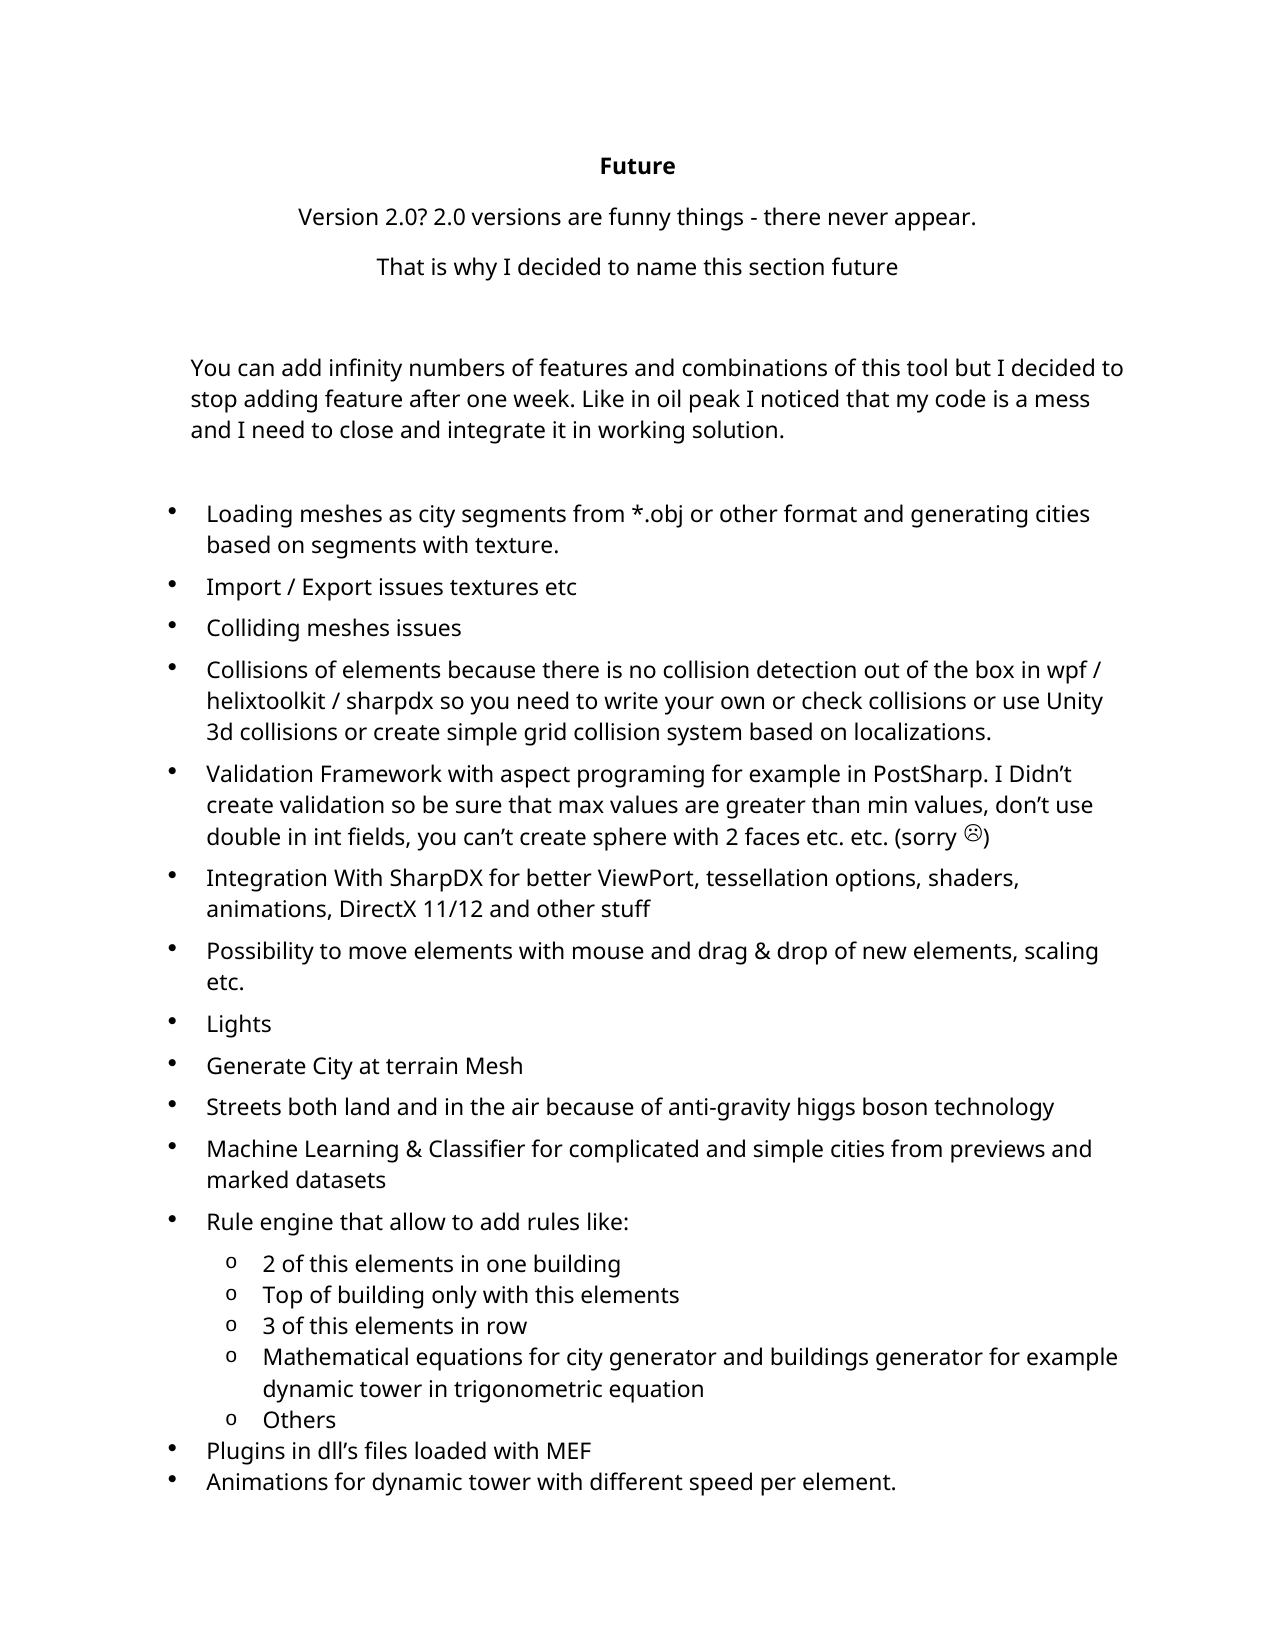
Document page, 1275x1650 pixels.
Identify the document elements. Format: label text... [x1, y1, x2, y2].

text Version 2.0? 2.0 versions are funny things - there never appear. [150, 200, 1125, 232]
list Mathematical equations for city generator and buildings generator for example dynamic tower in trigonometric equation [225, 1341, 1125, 1404]
list 3 of this elements in row [225, 1310, 1125, 1341]
list Lights [169, 1008, 1125, 1039]
list Machine Learning & Classifier for complicated and simple cities from previews and marked datasets [169, 1133, 1125, 1195]
list Possibility to move elements with mouse and drag & drop of new elements, scaling etc. [169, 935, 1125, 997]
list Collisions of elements because there is no collision detection out of the box in wpf / helixtoolkit / sharpdx so you need to write your own or check collisions or use Unity 3d collisions or create simple grid collision system based on localizations. [169, 654, 1125, 747]
list Generate City at terrain Mesh [169, 1049, 1125, 1081]
text You can add infinity numbers of features and combinations of this tool but I decided to stop adding feature after one week. Like in oil peak I noticed that my code is a mess and I need to close and integrate it in working solution. [190, 352, 1125, 445]
list Rule engine that allow to add rules like: [169, 1206, 1125, 1237]
list Animations for dynamic tower with different speed per element. [169, 1466, 1125, 1497]
list Integration With SharpDX for better ViewPort, tessellation options, shaders, animations, DirectX 11/12 and other stuff [169, 862, 1125, 924]
list 2 of this elements in one building [225, 1247, 1125, 1279]
list Top of building only with this elements [225, 1279, 1125, 1310]
list Streets both land and in the air because of anti-gravity higgs boson technology [169, 1091, 1125, 1122]
list Colliding meshes issues [169, 612, 1125, 643]
list Validation Framework with aspect programing for example in PostSharp. I Didn’t create validation so be sure that max values are greater than min values, don’t use double in int fields, you can’t create sphere with 2 faces etc. etc. (sorry ) [169, 758, 1125, 852]
text Future [150, 150, 1125, 181]
text That is why I decided to name this section future [150, 251, 1125, 282]
list Plugins in dll’s files loaded with MEF [169, 1435, 1125, 1466]
list Others [225, 1404, 1125, 1435]
list Import / Export issues textures etc [169, 570, 1125, 602]
list Loading meshes as city segments from *.obj or other format and generating cities based on segments with texture. [169, 497, 1125, 560]
